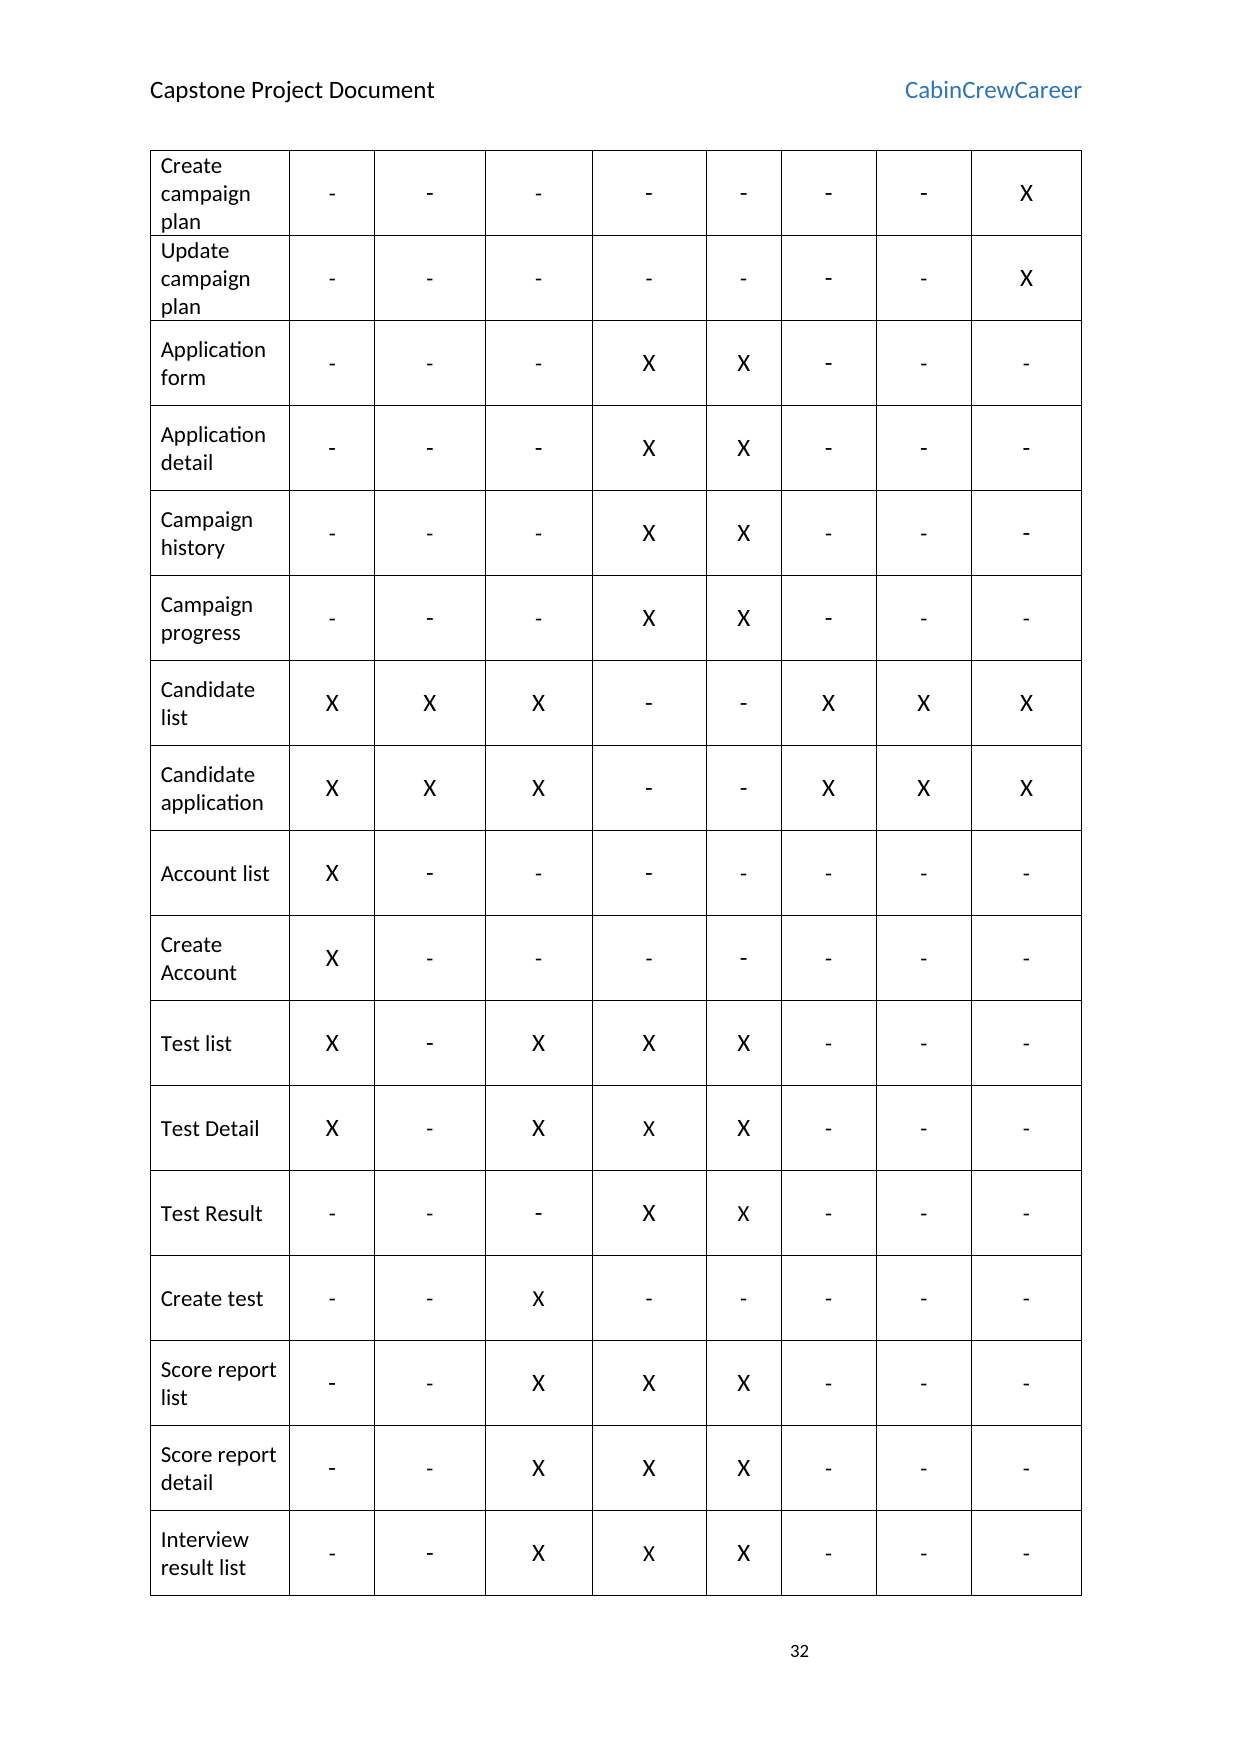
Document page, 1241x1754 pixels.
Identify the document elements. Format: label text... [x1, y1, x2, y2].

table_cell - [972, 1256, 1081, 1340]
table_cell - [972, 1511, 1081, 1595]
table_cell - [782, 916, 876, 1000]
table_cell - [877, 1086, 971, 1170]
table_cell X [375, 746, 485, 830]
table_cell X [593, 406, 706, 490]
table_cell - [375, 491, 485, 575]
table_cell X [707, 491, 781, 575]
table_cell X [593, 321, 706, 405]
table_cell X [707, 1171, 781, 1255]
table_cell X [877, 746, 971, 830]
table_cell X [593, 1341, 706, 1425]
table_cell - [782, 151, 876, 235]
table_cell X [707, 1086, 781, 1170]
table_cell - [782, 1511, 876, 1595]
table_cell - [486, 831, 592, 915]
table_cell X [707, 406, 781, 490]
table_cell - [782, 1426, 876, 1510]
table_cell - [877, 321, 971, 405]
table_cell - [877, 1171, 971, 1255]
table_cell - [782, 831, 876, 915]
table_cell - [972, 406, 1081, 490]
table_cell - [877, 236, 971, 320]
table_cell - [290, 236, 374, 320]
table_cell - [593, 661, 706, 745]
table_cell X [707, 1001, 781, 1085]
table_cell - [290, 151, 374, 235]
table_cell X [593, 1086, 706, 1170]
table_cell X [707, 321, 781, 405]
table_cell Campaign history [151, 491, 289, 575]
table_cell X [593, 1171, 706, 1255]
table_cell - [375, 406, 485, 490]
table_cell - [877, 576, 971, 660]
table_cell Account list [151, 831, 289, 915]
table_cell X [593, 1001, 706, 1085]
table_cell Test Result [151, 1171, 289, 1255]
table_cell X [486, 1341, 592, 1425]
table_cell - [972, 916, 1081, 1000]
table_cell Application detail [151, 406, 289, 490]
table_cell - [782, 1001, 876, 1085]
table_cell Interview result list [151, 1511, 289, 1595]
table_cell - [486, 916, 592, 1000]
table_cell - [877, 406, 971, 490]
table_cell X [972, 236, 1081, 320]
table_cell - [375, 1256, 485, 1340]
table_cell - [877, 1511, 971, 1595]
table_cell Test Detail [151, 1086, 289, 1170]
table_cell - [877, 1426, 971, 1510]
table_cell - [707, 661, 781, 745]
table_cell - [877, 151, 971, 235]
table_cell - [486, 406, 592, 490]
table_cell - [707, 916, 781, 1000]
table_cell - [593, 151, 706, 235]
table_cell - [375, 1001, 485, 1085]
table_cell X [486, 1086, 592, 1170]
table_cell - [290, 1426, 374, 1510]
table_cell - [290, 1341, 374, 1425]
table_cell - [486, 491, 592, 575]
table_cell Candidate list [151, 661, 289, 745]
table_cell X [290, 916, 374, 1000]
table_cell - [290, 576, 374, 660]
table_cell - [375, 1426, 485, 1510]
table_cell - [782, 1086, 876, 1170]
table_cell - [290, 406, 374, 490]
table_cell X [782, 661, 876, 745]
table_cell - [593, 1256, 706, 1340]
table_cell X [593, 1511, 706, 1595]
table_cell - [375, 236, 485, 320]
table_cell X [593, 491, 706, 575]
table_cell - [972, 1086, 1081, 1170]
table_cell - [375, 321, 485, 405]
table_cell X [486, 1256, 592, 1340]
table_cell - [707, 831, 781, 915]
table_cell X [707, 1341, 781, 1425]
table_cell X [972, 151, 1081, 235]
table_cell X [877, 661, 971, 745]
table_cell - [486, 236, 592, 320]
table_cell Score report detail [151, 1426, 289, 1510]
table_cell - [782, 1341, 876, 1425]
table_cell Update campaign plan [151, 236, 289, 320]
table_cell Create test [151, 1256, 289, 1340]
table_cell X [290, 1001, 374, 1085]
table_cell X [486, 746, 592, 830]
table_cell - [782, 406, 876, 490]
table_cell - [486, 151, 592, 235]
table_cell - [593, 916, 706, 1000]
table_cell - [972, 831, 1081, 915]
table_cell - [707, 1256, 781, 1340]
table_cell - [593, 236, 706, 320]
table_cell - [972, 1001, 1081, 1085]
table_cell - [375, 1341, 485, 1425]
table_cell Candidate application [151, 746, 289, 830]
table_cell X [782, 746, 876, 830]
table_cell X [290, 831, 374, 915]
table_cell - [782, 1171, 876, 1255]
table_cell X [486, 1426, 592, 1510]
table_cell - [782, 236, 876, 320]
table_cell Score report list [151, 1341, 289, 1425]
table_cell - [782, 1256, 876, 1340]
table_cell X [593, 576, 706, 660]
table_cell X [972, 661, 1081, 745]
table_cell Test list [151, 1001, 289, 1085]
table_cell X [593, 1426, 706, 1510]
table_cell - [972, 576, 1081, 660]
table_cell Application form [151, 321, 289, 405]
table_cell X [290, 661, 374, 745]
table_cell - [290, 1256, 374, 1340]
table_cell - [707, 236, 781, 320]
table_cell - [972, 491, 1081, 575]
table_cell - [375, 576, 485, 660]
table_cell - [290, 1171, 374, 1255]
table_cell - [707, 151, 781, 235]
table_cell X [290, 1086, 374, 1170]
table_cell - [486, 576, 592, 660]
table_cell - [877, 491, 971, 575]
table_cell - [290, 321, 374, 405]
table_cell - [486, 1171, 592, 1255]
table_cell X [707, 1511, 781, 1595]
table_cell - [486, 321, 592, 405]
table_cell Campaign progress [151, 576, 289, 660]
table_cell - [290, 1511, 374, 1595]
table_cell - [375, 151, 485, 235]
table_cell X [486, 1001, 592, 1085]
table_cell - [877, 916, 971, 1000]
table_cell - [782, 576, 876, 660]
table_cell - [290, 491, 374, 575]
table_cell X [972, 746, 1081, 830]
table_cell - [877, 1256, 971, 1340]
table_cell X [486, 661, 592, 745]
table_cell X [375, 661, 485, 745]
table_cell X [486, 1511, 592, 1595]
table_cell - [375, 831, 485, 915]
table_cell - [782, 491, 876, 575]
table_cell - [877, 1001, 971, 1085]
table_cell - [877, 1341, 971, 1425]
table_cell Create Account [151, 916, 289, 1000]
table_cell - [782, 321, 876, 405]
table_cell - [877, 831, 971, 915]
table_cell - [375, 1086, 485, 1170]
table_cell - [707, 746, 781, 830]
table_cell - [972, 1341, 1081, 1425]
table_cell - [593, 831, 706, 915]
table_cell - [972, 1426, 1081, 1510]
table_cell - [972, 1171, 1081, 1255]
table_cell Create campaign plan [151, 151, 289, 235]
table_cell X [290, 746, 374, 830]
table_cell - [972, 321, 1081, 405]
table_cell - [375, 1511, 485, 1595]
table_cell X [707, 1426, 781, 1510]
table_cell - [375, 1171, 485, 1255]
table_cell - [593, 746, 706, 830]
table_cell - [375, 916, 485, 1000]
table_cell X [707, 576, 781, 660]
